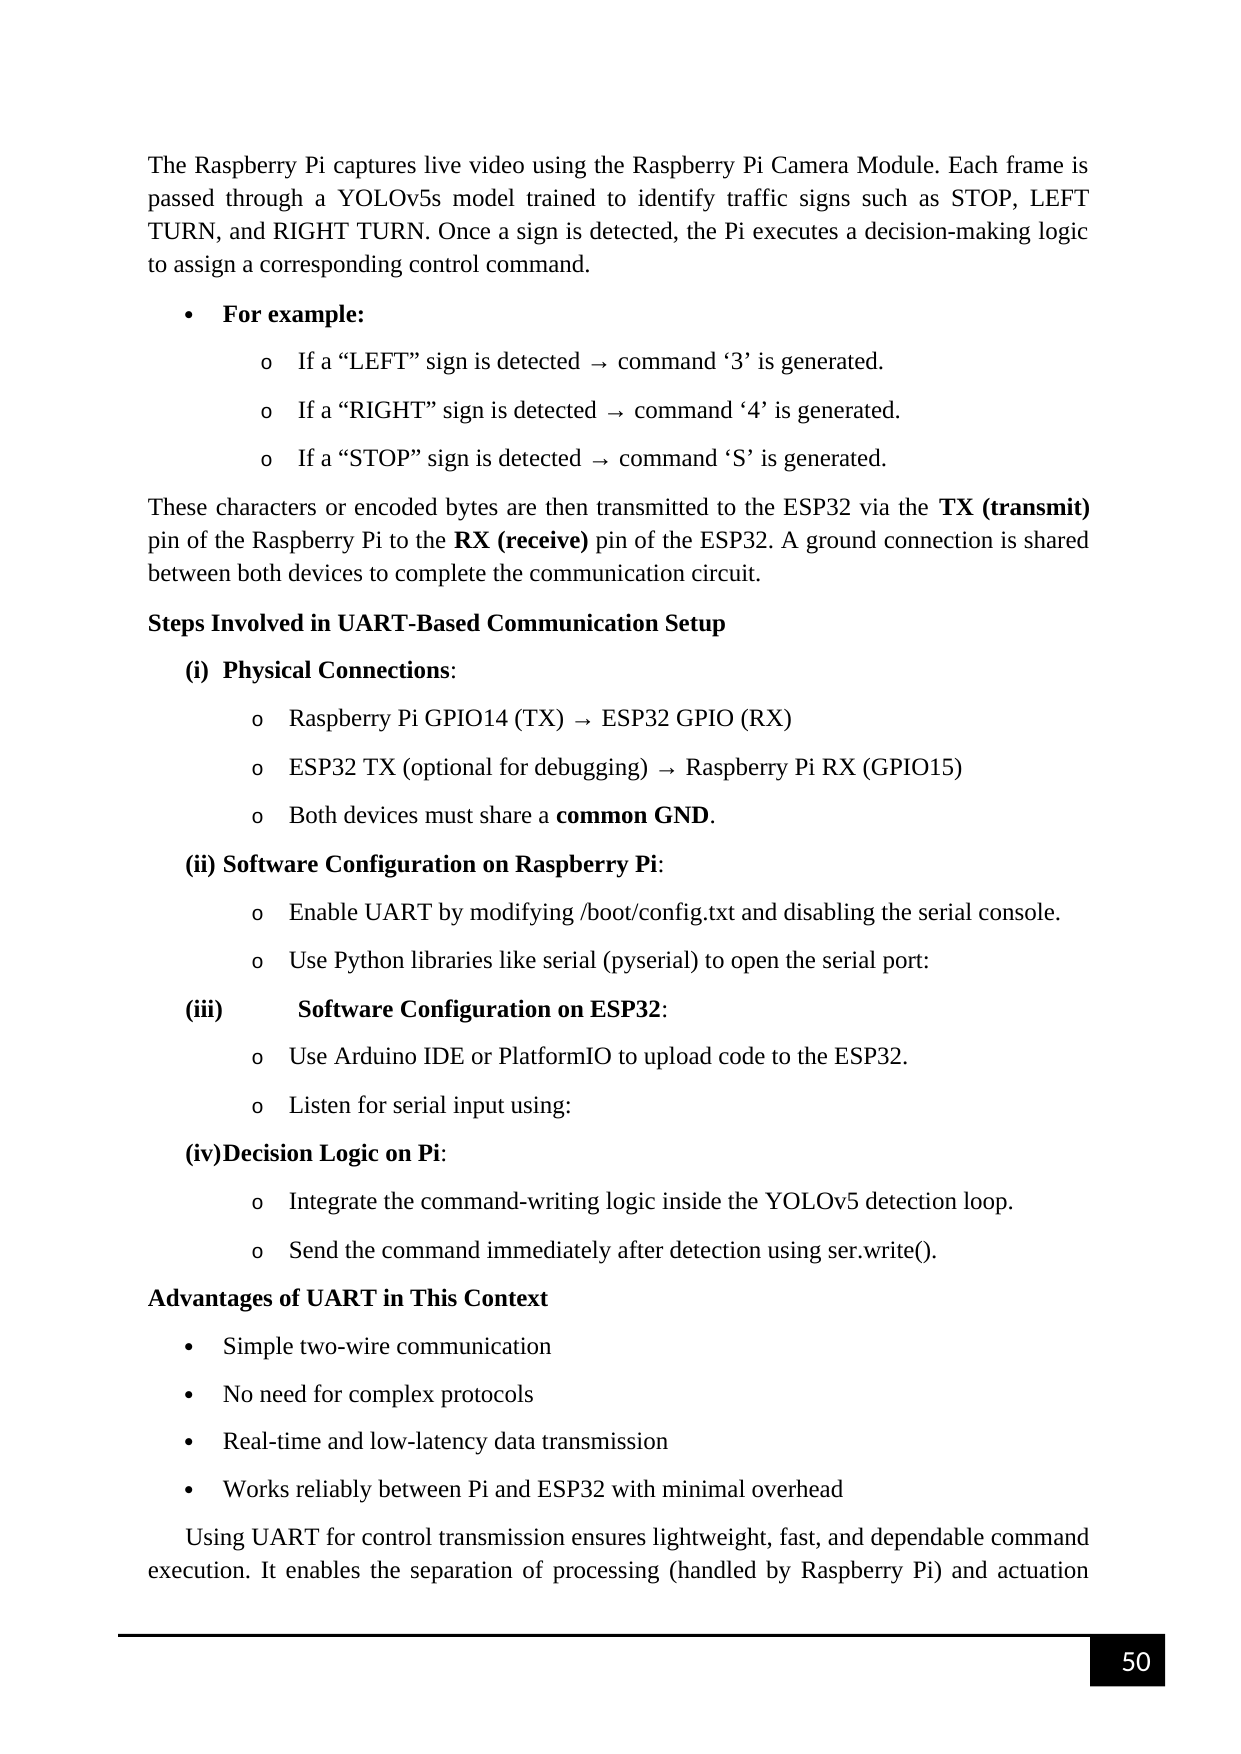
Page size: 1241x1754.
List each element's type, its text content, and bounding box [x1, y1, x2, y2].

list If a “LEFT” sign is detected → command ‘3’ is generated. [260, 346, 1090, 376]
list Use Arduino IDE or PlatformIO to upload code to the ESP32. [251, 1041, 1090, 1071]
list If a “RIGHT” sign is detected → command ‘4’ is generated. [260, 395, 1090, 424]
list For example: [185, 299, 1090, 327]
text Advantages of UART in This Context [148, 1283, 1090, 1312]
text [148, 1522, 1090, 1583]
list Raspberry Pi GPIO14 (TX) → ESP32 GPIO (RX) [251, 703, 1090, 733]
list If a “STOP” sign is detected → command ‘S’ is generated. [260, 443, 1090, 473]
list No need for complex protocols [185, 1379, 1090, 1407]
list Simple two-wire communication [185, 1331, 1090, 1360]
list Use Python libraries like serial (pyserial) to open the serial port: [251, 945, 1090, 975]
list Enable UART by modifying /boot/config.txt and disabling the serial console. [251, 897, 1090, 926]
text These characters or encoded bytes are then transmitted to the ESP32 via the TX (transmit) pin of the Raspberry Pi to the RX (receive) pin of the ESP32. A ground connection is shared between both devices to complete the communication circuit. [148, 492, 1090, 587]
list Software Configuration on Raspberry Pi: [185, 849, 1090, 878]
list Decision Logic on Pi: [185, 1138, 1090, 1167]
list Integrate the command-writing logic inside the YOLOv5 detection loop. [251, 1186, 1090, 1216]
list Software Configuration on ESP32: [185, 994, 1090, 1022]
list Works reliably between Pi and ESP32 with minimal overhead [185, 1474, 1090, 1503]
list Physical Connections: [185, 656, 1090, 684]
list Real-time and low-latency data transmission [185, 1426, 1090, 1455]
list Listen for serial input using: [251, 1090, 1090, 1119]
list Both devices must share a common GND. [251, 800, 1090, 830]
text Steps Involved in UART-Based Communication Setup [148, 608, 1090, 637]
list ESP32 TX (optional for debugging) → Raspberry Pi RX (GPIO15) [251, 752, 1090, 781]
text The Raspberry Pi captures live video using the Raspberry Pi Camera Module. Each frame is passed through a YOLOv5s model trained to identify traffic signs such as STOP, LEFT TURN, and RIGHT TURN. Once a sign is detected, the Pi executes a decision-making logic to assign a corresponding control command. [148, 150, 1090, 278]
list Send the command immediately after detection using ser.write(). [251, 1235, 1090, 1264]
